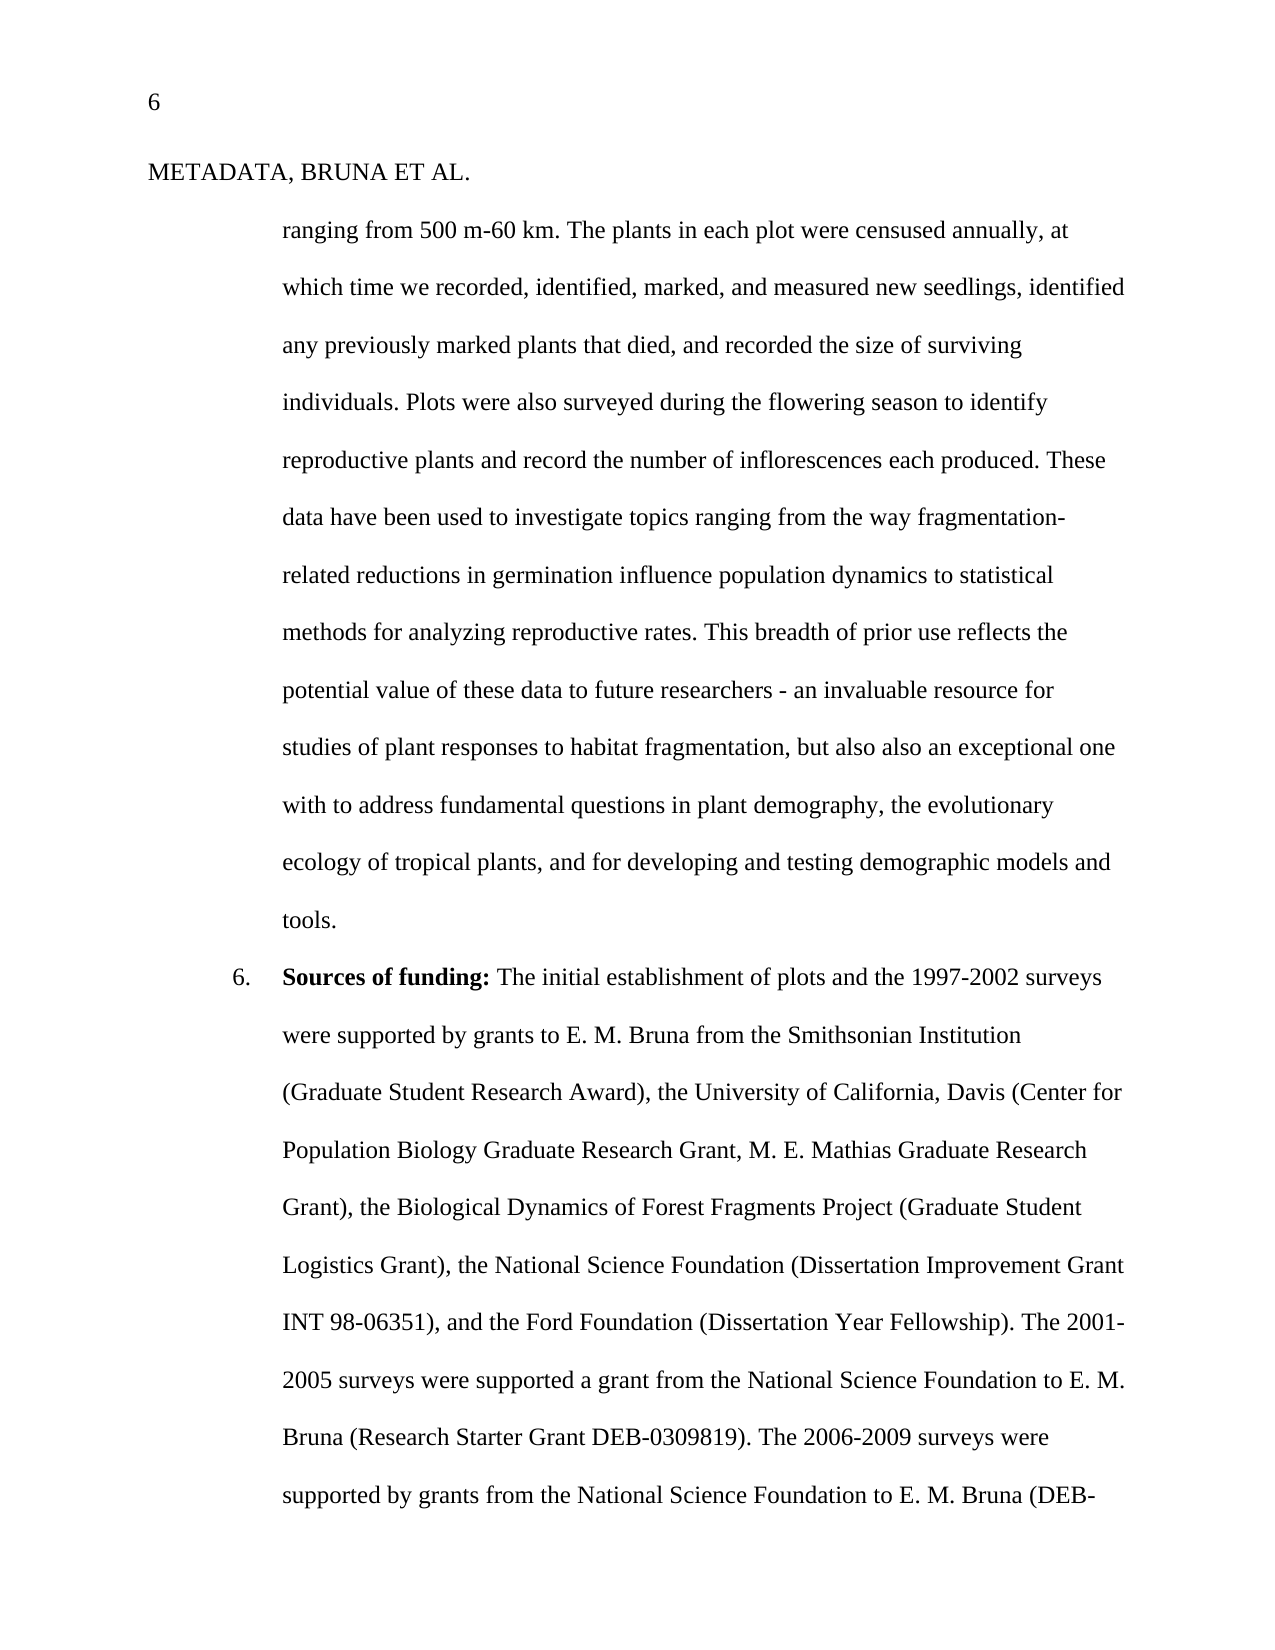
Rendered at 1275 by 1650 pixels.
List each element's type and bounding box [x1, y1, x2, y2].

list [232, 962, 1127, 1509]
list [232, 215, 1127, 934]
